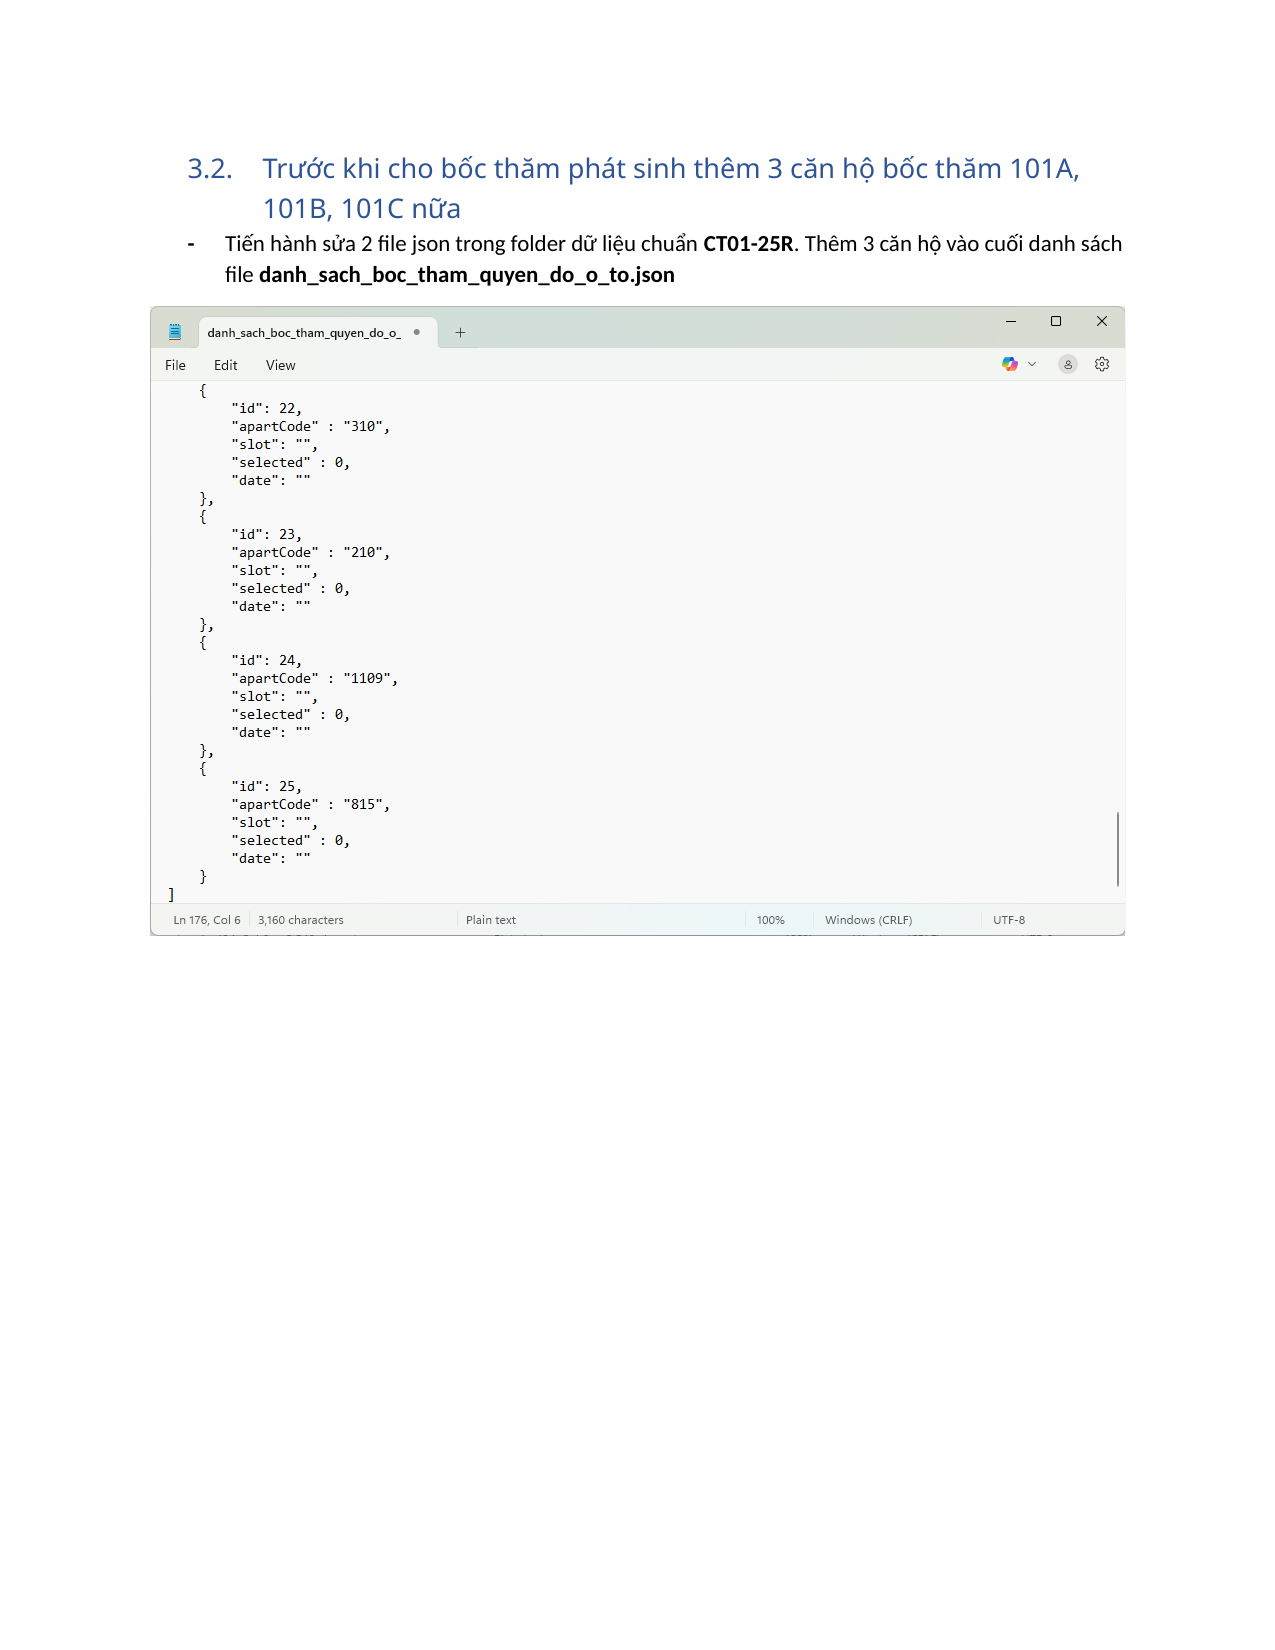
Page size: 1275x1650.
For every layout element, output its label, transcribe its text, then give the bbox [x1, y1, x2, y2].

subtitle Trước khi cho bốc thăm phát sinh thêm 3 căn hộ bốc thăm 101A, 101B, 101C nữa [187, 150, 1125, 227]
picture [150, 306, 1125, 936]
list Tiến hành sửa 2 file json trong folder dữ liệu chuẩn CT01-25R. Thêm 3 căn hộ vào cuối danh sách file danh_sach_boc_tham_quyen_do_o_to.json [187, 229, 1125, 288]
